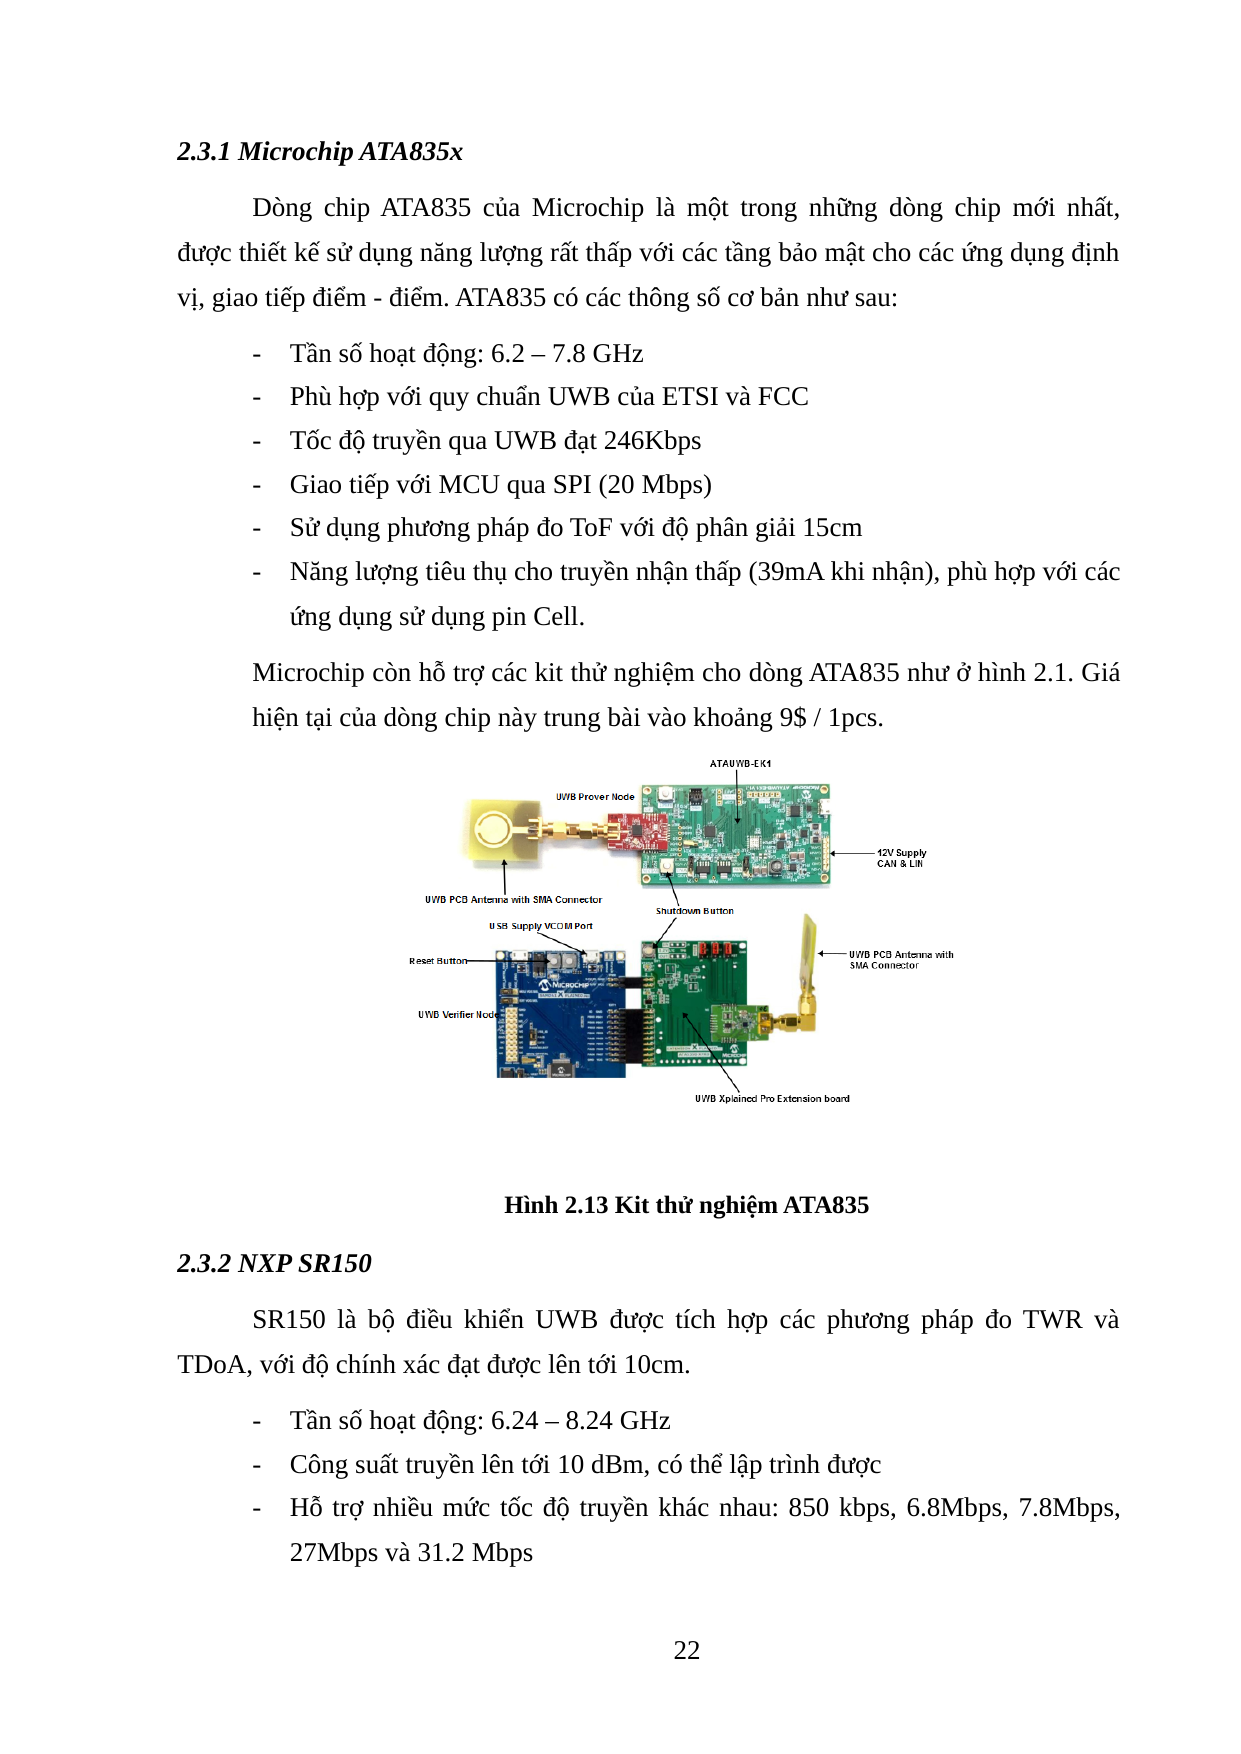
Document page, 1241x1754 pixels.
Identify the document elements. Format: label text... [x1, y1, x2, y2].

list Tần số hoạt động: 6.24 – 8.24 GHz [252, 1401, 1122, 1438]
list Tần số hoạt động: 6.2 – 7.8 GHz [252, 334, 1122, 371]
text Microchip còn hỗ trợ các kit thử nghiệm cho dòng ATA835 như ở hình 2.1. Giá hiện tại của dòng chip này trung bài vào khoảng 9$ / 1pcs. [252, 653, 1122, 736]
list Sử dụng phương pháp đo ToF với độ phân giải 15cm [252, 508, 1122, 546]
list Phù hợp với quy chuẩn UWB của ETSI và FCC [252, 377, 1122, 415]
list Giao tiếp với MCU qua SPI (20 Mbps) [252, 465, 1122, 502]
list Hỗ trợ nhiều mức tốc độ truyền khác nhau: 850 kbps, 6.8Mbps, 7.8Mbps, 27Mbps và 31.2 Mbps [252, 1488, 1122, 1571]
list Tốc độ truyền qua UWB đạt 246Kbps [252, 421, 1122, 458]
subtitle Microchip ATA835x [177, 131, 1122, 169]
list Năng lượng tiêu thụ cho truyền nhận thấp (39mA khi nhận), phù hợp với các ứng dụng sử dụng pin Cell. [252, 552, 1122, 634]
list Công suất truyền lên tới 10 dBm, có thể lập trình được [252, 1445, 1122, 1482]
text Dòng chip ATA835 của Microchip là một trong những dòng chip mới nhất, được thiết kế sử dụng năng lượng rất thấp với các tầng bảo mật cho các ứng dụng định vị, giao tiếp điểm - điểm. ATA835 có các thông số cơ bản như sau: [177, 188, 1122, 315]
subtitle NXP SR150 [177, 1244, 1122, 1281]
text SR150 là bộ điều khiển UWB được tích hợp các phương pháp đo TWR và TDoA, với độ chính xác đạt được lên tới 10cm. [177, 1300, 1122, 1382]
picture [403, 754, 971, 1134]
